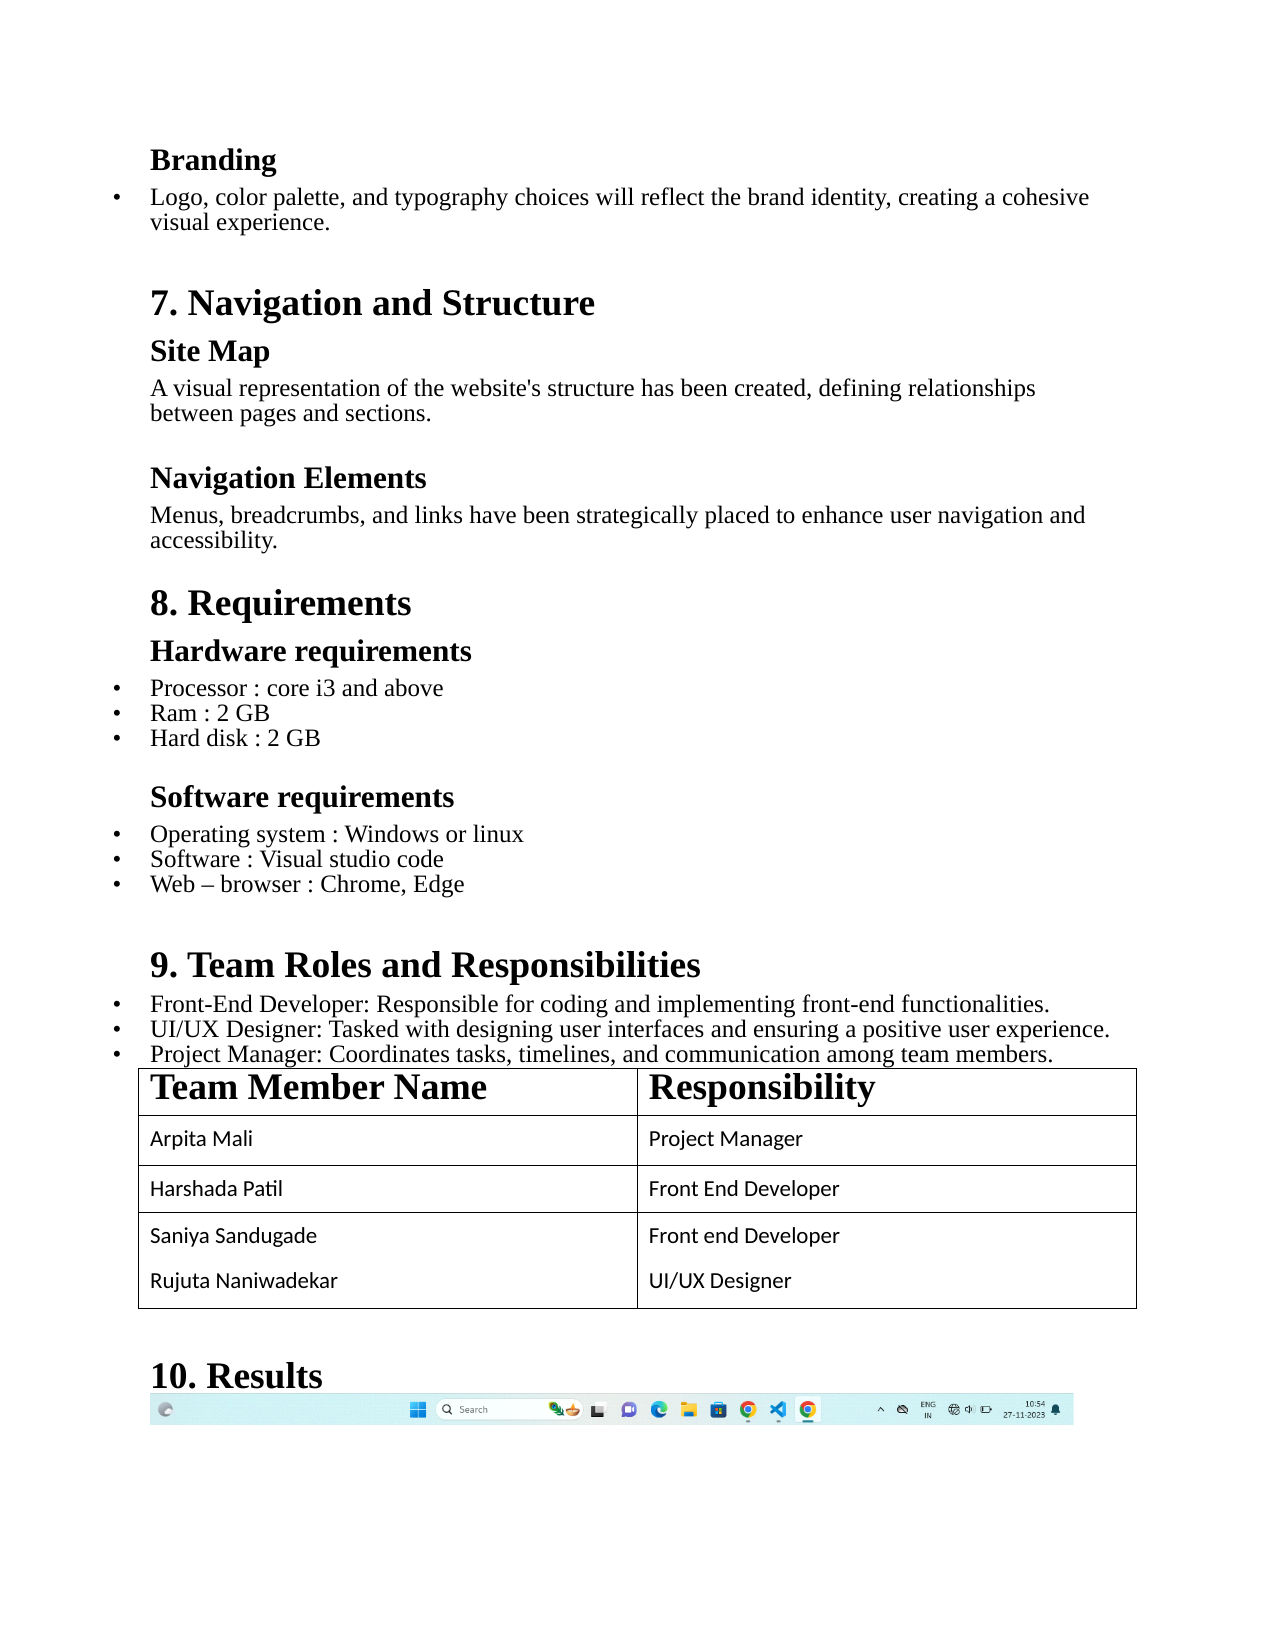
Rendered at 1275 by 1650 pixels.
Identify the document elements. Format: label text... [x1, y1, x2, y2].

text Hardware requirements [150, 641, 1125, 666]
list Hard disk : 2 GB [112, 727, 1125, 752]
text Software requirements [150, 787, 1125, 812]
text 9. Team Roles and Responsibilities [150, 957, 1125, 982]
list Project Manager: Coordinates tasks, timelines, and communication among team members. [112, 1043, 1125, 1068]
text Navigation Elements [150, 468, 1125, 493]
table_cell Front End Developer [638, 1166, 1136, 1212]
text A visual representation of the website's structure has been created, defining relationships between pages and sections. [150, 377, 1125, 427]
list Operating system : Windows or linux [112, 822, 1125, 847]
text 7. Navigation and Structure [150, 295, 1125, 320]
list Ram : 2 GB [112, 702, 1125, 727]
text 10. Results [150, 1369, 1125, 1394]
list Front-End Developer: Responsible for coding and implementing front-end functionalities. [112, 993, 1125, 1018]
table_cell Arpita Mali [139, 1116, 637, 1165]
text Site Map [150, 341, 1125, 366]
table_cell Harshada Patil [139, 1166, 637, 1212]
text 8. Requirements [150, 595, 1125, 620]
text Branding [150, 150, 1125, 175]
list Software : Visual studio code [112, 847, 1125, 872]
text Menus, breadcrumbs, and links have been strategically placed to enhance user navigation and accessibility. [150, 504, 1125, 554]
table_cell Saniya Sandugade Rujuta Naniwadekar [139, 1213, 637, 1308]
list Web – browser : Chrome, Edge [112, 872, 1125, 897]
list UI/UX Designer: Tasked with designing user interfaces and ensuring a positive user experience. [112, 1018, 1125, 1043]
list Processor : core i3 and above [112, 677, 1125, 702]
table_header Team Member Name [139, 1069, 637, 1115]
table_cell Front end Developer UI/UX Designer [638, 1213, 1136, 1308]
list Logo, color palette, and typography choices will reflect the brand identity, creating a cohesive visual experience. [112, 185, 1125, 235]
table_cell Project Manager [638, 1116, 1136, 1165]
table_header Responsibility [638, 1069, 1136, 1115]
